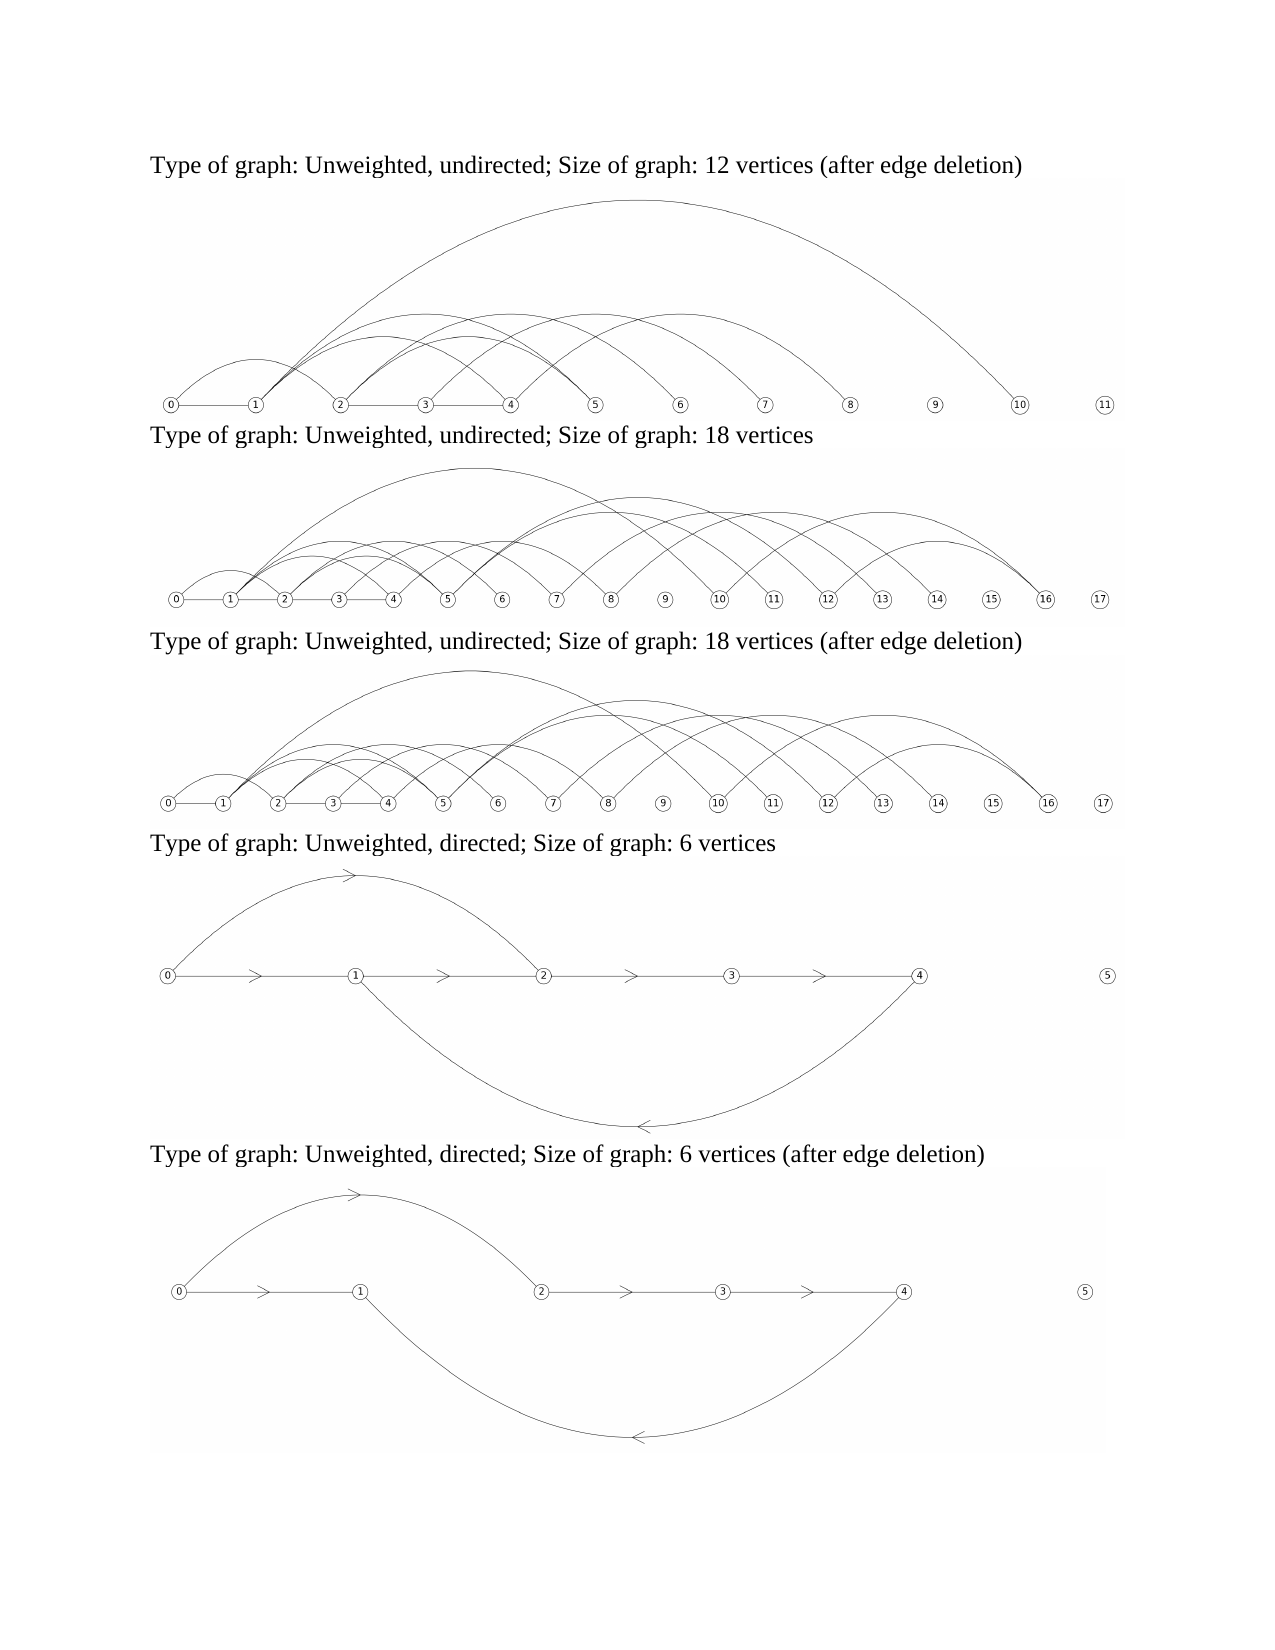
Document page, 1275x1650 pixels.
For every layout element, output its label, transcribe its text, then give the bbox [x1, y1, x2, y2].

text Type of graph: Unweighted, directed; Size of graph: 6 vertices [150, 829, 1125, 856]
picture [150, 448, 1125, 627]
picture [150, 856, 1125, 1139]
text Type of graph: Unweighted, undirected; Size of graph: 18 vertices (after edge deletion) [150, 627, 1125, 655]
picture [150, 655, 1125, 829]
picture [150, 178, 1125, 421]
text Type of graph: Unweighted, undirected; Size of graph: 12 vertices (after edge deletion) [150, 150, 1125, 178]
picture [150, 1167, 1106, 1453]
text Type of graph: Unweighted, directed; Size of graph: 6 vertices (after edge deletion) [150, 1139, 1125, 1168]
text Type of graph: Unweighted, undirected; Size of graph: 18 vertices [150, 421, 1125, 448]
